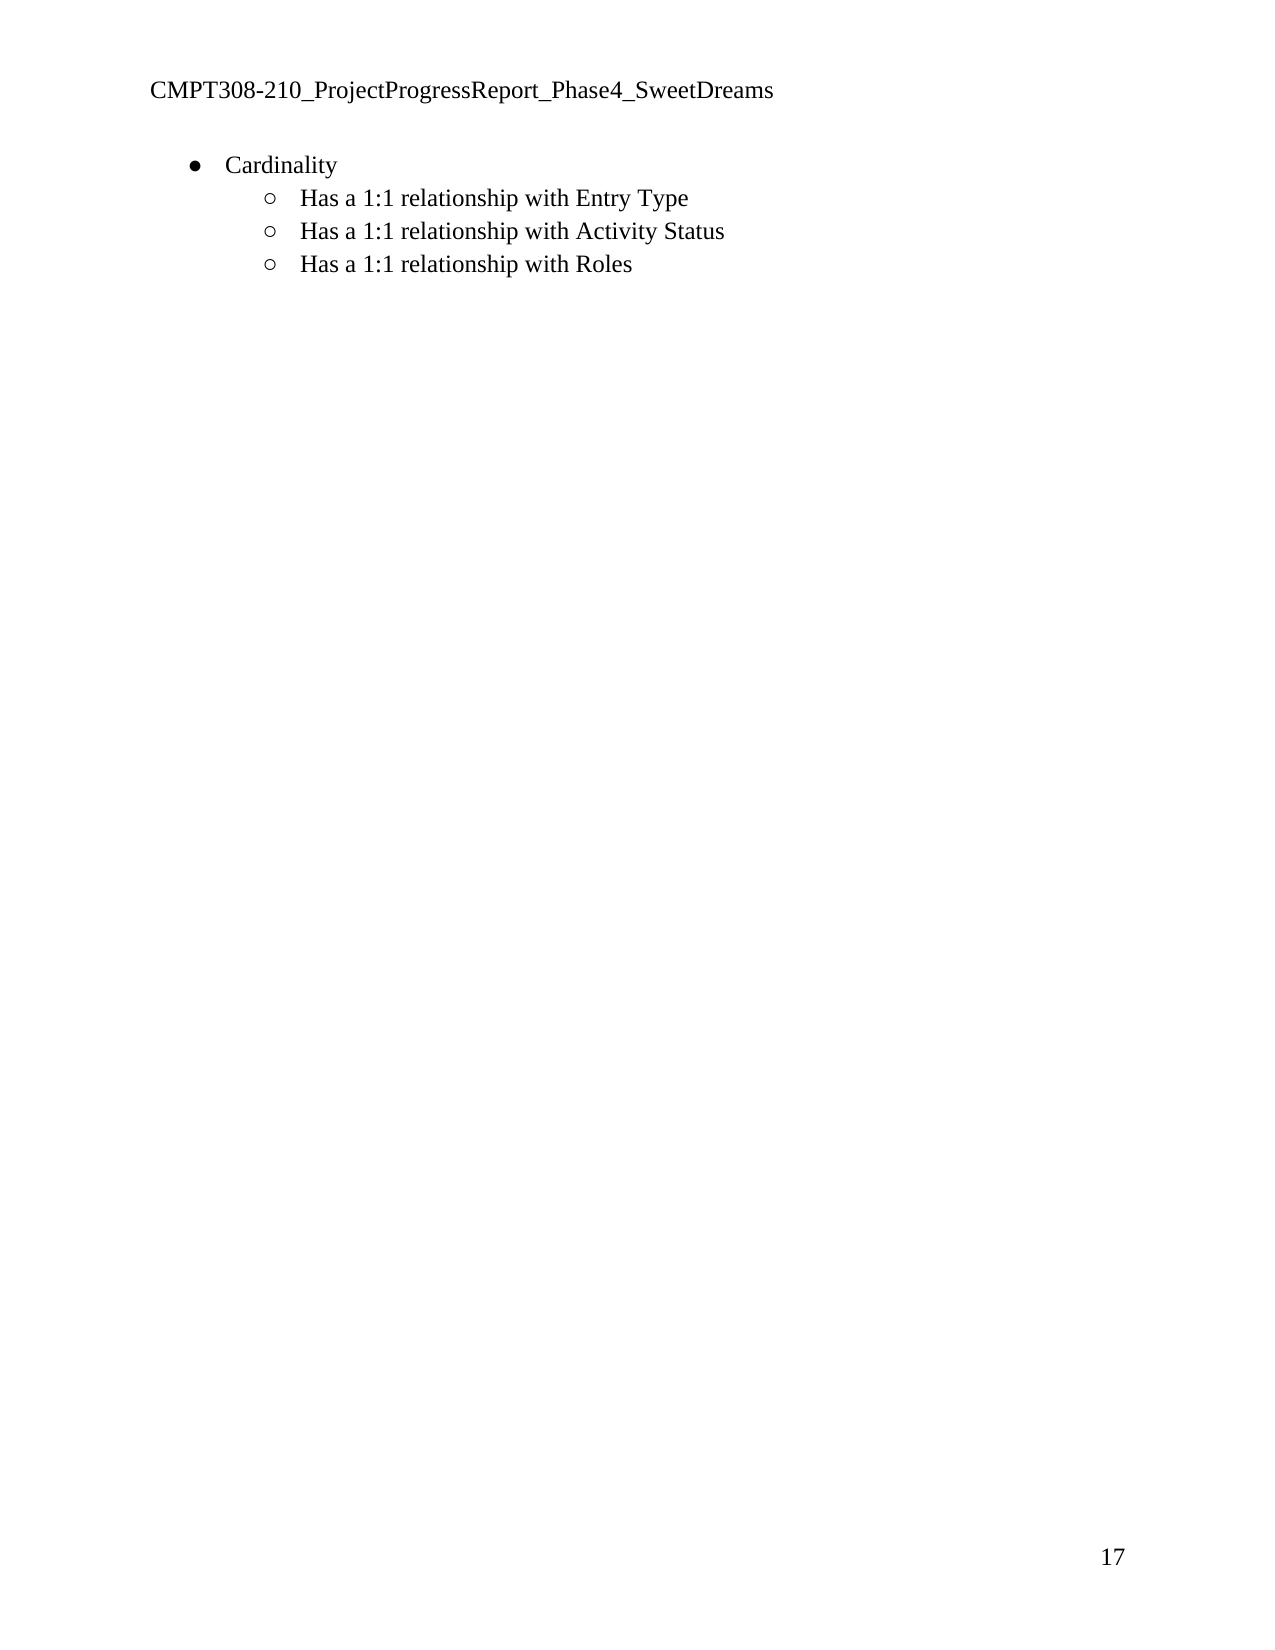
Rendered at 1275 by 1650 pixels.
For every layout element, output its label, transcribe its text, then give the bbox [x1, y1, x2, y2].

list Has a 1:1 relationship with Entry Type [262, 183, 1125, 212]
list Has a 1:1 relationship with Roles [262, 249, 1125, 278]
list Has a 1:1 relationship with Activity Status [262, 216, 1125, 245]
list Cardinality [187, 150, 1125, 179]
